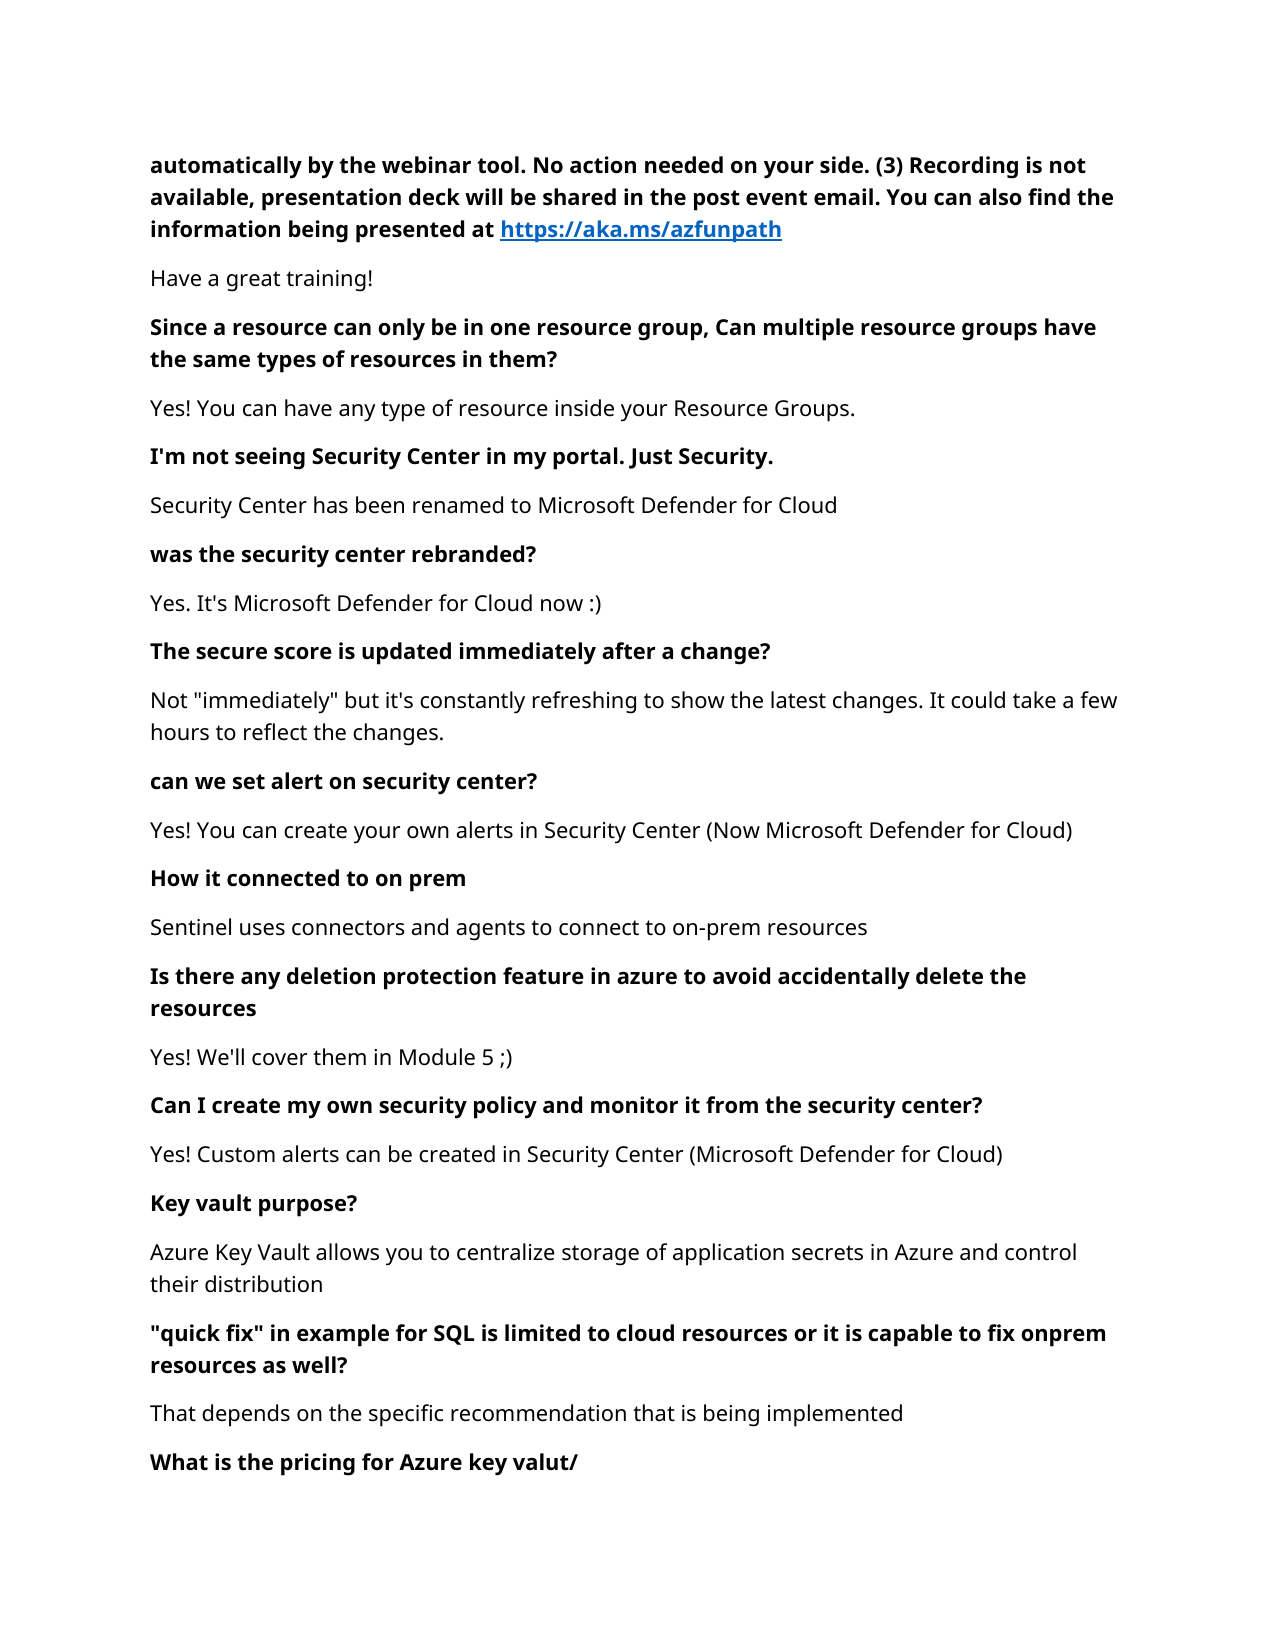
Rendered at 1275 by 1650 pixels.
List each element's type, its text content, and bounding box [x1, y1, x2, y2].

text Can I create my own security policy and monitor it from the security center? [150, 1090, 1125, 1120]
text The secure score is updated immediately after a change? [150, 636, 1125, 666]
text "quick fix" in example for SQL is limited to cloud resources or it is capable to fix onprem resources as well? [150, 1317, 1125, 1379]
text Not "immediately" but it's constantly refreshing to show the latest changes. It could take a few hours to reflect the changes. [150, 685, 1125, 747]
text Yes. It's Microsoft Defender for Cloud now :) [150, 587, 1125, 617]
text Since a resource can only be in one resource group, Can multiple resource groups have the same types of resources in them? [150, 312, 1125, 373]
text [150, 150, 1125, 244]
text was the security center rebranded? [150, 539, 1125, 568]
text That depends on the specific recommendation that is being implemented [150, 1398, 1125, 1428]
text Yes! We'll cover them in Module 5 ;) [150, 1042, 1125, 1071]
text How it connected to on prem [150, 863, 1125, 893]
text Azure Key Vault allows you to centralize storage of application secrets in Azure and control their distribution [150, 1237, 1125, 1298]
text What is the pricing for Azure key valut/ [150, 1447, 1125, 1477]
text Yes! Custom alerts can be created in Security Center (Microsoft Defender for Cloud) [150, 1139, 1125, 1169]
text Have a great training! [150, 263, 1125, 293]
text Yes! You can create your own alerts in Security Center (Now Microsoft Defender for Cloud) [150, 814, 1125, 844]
text can we set alert on security center? [150, 766, 1125, 796]
text Sentinel uses connectors and agents to connect to on-prem resources [150, 912, 1125, 942]
text Security Center has been renamed to Microsoft Defender for Cloud [150, 490, 1125, 520]
text Is there any deletion protection feature in azure to avoid accidentally delete the resources [150, 961, 1125, 1023]
text I'm not seeing Security Center in my portal. Just Security. [150, 441, 1125, 471]
text Yes! You can have any type of resource inside your Resource Groups. [150, 392, 1125, 422]
text Key vault purpose? [150, 1188, 1125, 1218]
